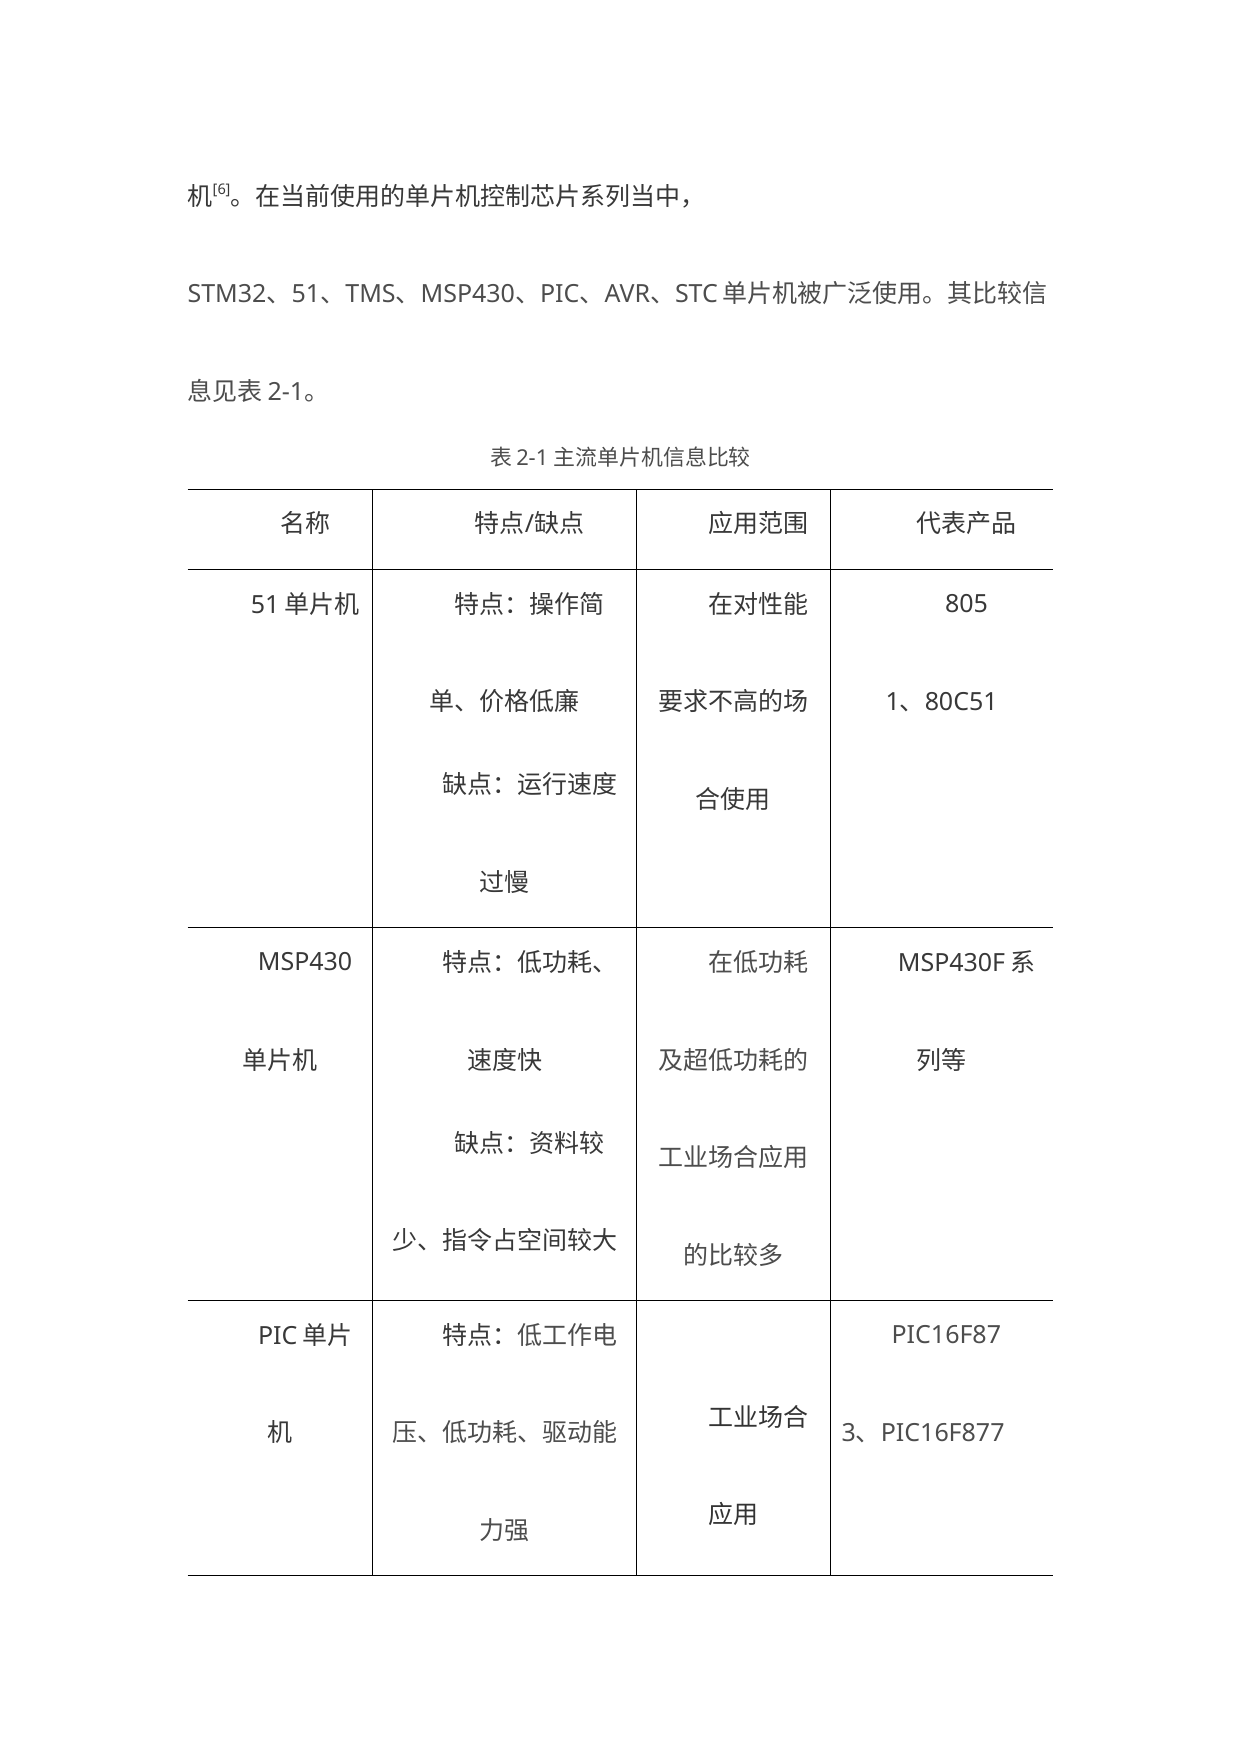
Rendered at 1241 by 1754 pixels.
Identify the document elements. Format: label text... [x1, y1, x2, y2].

table_cell MSP430单片机 [188, 928, 372, 1300]
table_cell PIC单片机 [188, 1301, 372, 1575]
table_cell 特点：操作简单、价格低廉 缺点：运行速度过慢 [373, 570, 636, 927]
table_cell 特点：低功耗、速度快 缺点：资料较少、指令占空间较大 [373, 928, 636, 1300]
table_cell MSP430F系列等 [831, 928, 1053, 1300]
table_header 名称 [188, 490, 372, 569]
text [187, 162, 1053, 422]
table_cell 工业场合应用 [637, 1301, 830, 1575]
table_cell PIC16F873、PIC16F877 [831, 1301, 1053, 1575]
table_cell 8051、80C51 [831, 570, 1053, 927]
table_cell 在低功耗及超低功耗的工业场合应用的比较多 [637, 928, 830, 1300]
table_cell 在对性能要求不高的场合使用 [637, 570, 830, 927]
text 表2-1 主流单片机信息比较 [187, 440, 1053, 473]
table_cell 51单片机 [188, 570, 372, 927]
table_header 代表产品 [831, 490, 1053, 569]
table_header 应用范围 [637, 490, 830, 569]
table_header 特点/缺点 [373, 490, 636, 569]
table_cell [373, 1301, 636, 1575]
